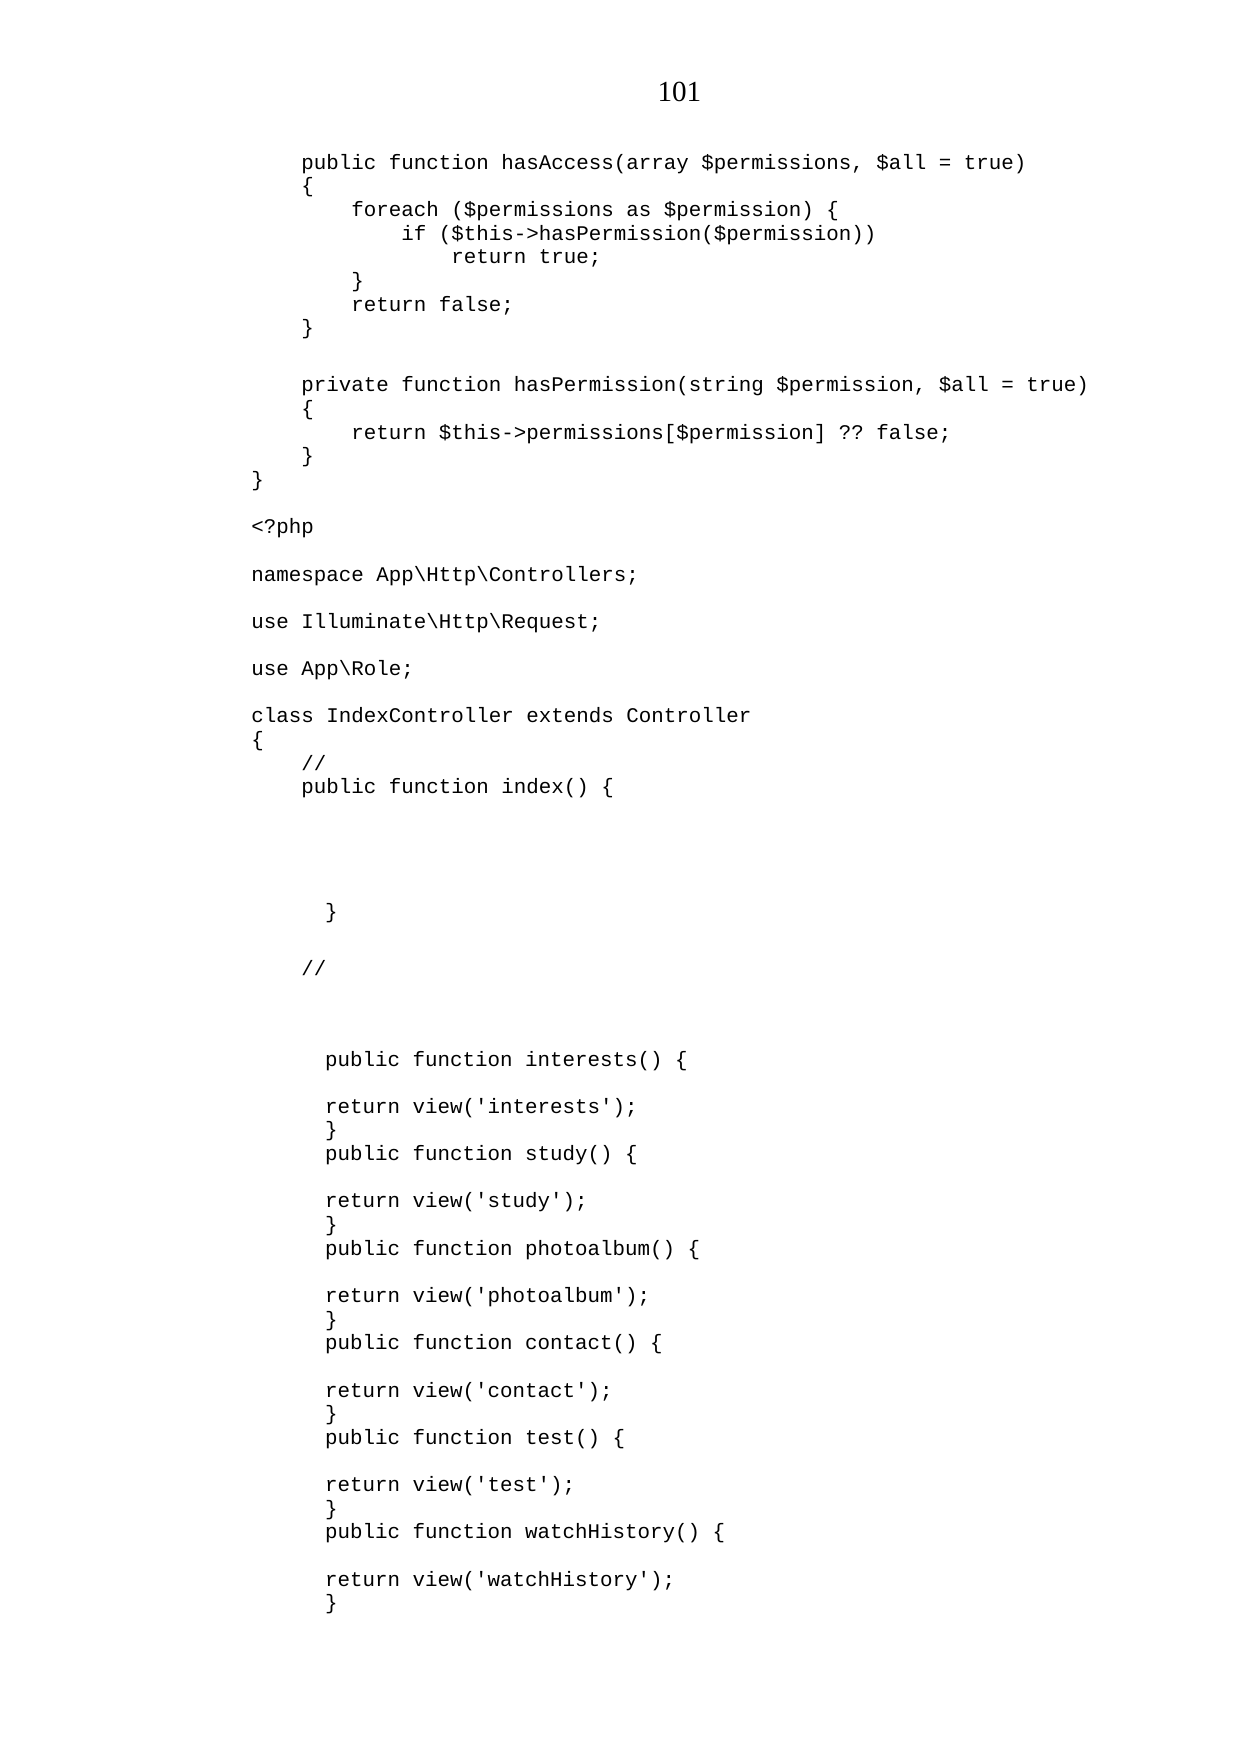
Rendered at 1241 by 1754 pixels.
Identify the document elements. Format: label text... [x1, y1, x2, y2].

text public function test() { [177, 1427, 1181, 1451]
text } [177, 1309, 1181, 1332]
text public function watchHistory() { [177, 1521, 1181, 1545]
text { [177, 175, 1181, 199]
text use App\Role; [177, 658, 1181, 682]
text } [177, 445, 1181, 469]
text } [177, 901, 1181, 924]
text } [177, 469, 1181, 493]
text public function index() { [177, 776, 1181, 800]
text } [177, 1592, 1181, 1616]
text namespace App\Http\Controllers; [177, 563, 1181, 587]
text public function photoalbum() { [177, 1238, 1181, 1261]
text // [177, 958, 1181, 981]
text } [177, 317, 1181, 341]
text use Illuminate\Http\Request; [177, 611, 1181, 634]
text class IndexController extends Controller [177, 705, 1181, 729]
text foreach ($permissions as $permission) { [177, 199, 1181, 223]
text { [177, 729, 1181, 753]
text public function study() { [177, 1143, 1181, 1167]
text return view('interests'); [177, 1096, 1181, 1119]
text return $this->permissions[$permission] ?? false; [177, 422, 1181, 445]
text return view('photoalbum'); [177, 1285, 1181, 1309]
text private function hasPermission(string $permission, $all = true) [177, 374, 1181, 398]
text return false; [177, 293, 1181, 317]
text { [177, 398, 1181, 422]
text } [177, 1403, 1181, 1427]
text public function contact() { [177, 1332, 1181, 1356]
text return true; [177, 246, 1181, 270]
text } [177, 1119, 1181, 1143]
text return view('test'); [177, 1474, 1181, 1498]
text public function interests() { [177, 1048, 1181, 1072]
text return view('contact'); [177, 1379, 1181, 1403]
text } [177, 270, 1181, 293]
text return view('watchHistory'); [177, 1569, 1181, 1592]
text return view('study'); [177, 1190, 1181, 1214]
text // [177, 753, 1181, 776]
text } [177, 1498, 1181, 1521]
text if ($this->hasPermission($permission)) [177, 223, 1181, 246]
text <?php [177, 516, 1181, 540]
text public function hasAccess(array $permissions, $all = true) [177, 152, 1181, 175]
text } [177, 1214, 1181, 1238]
